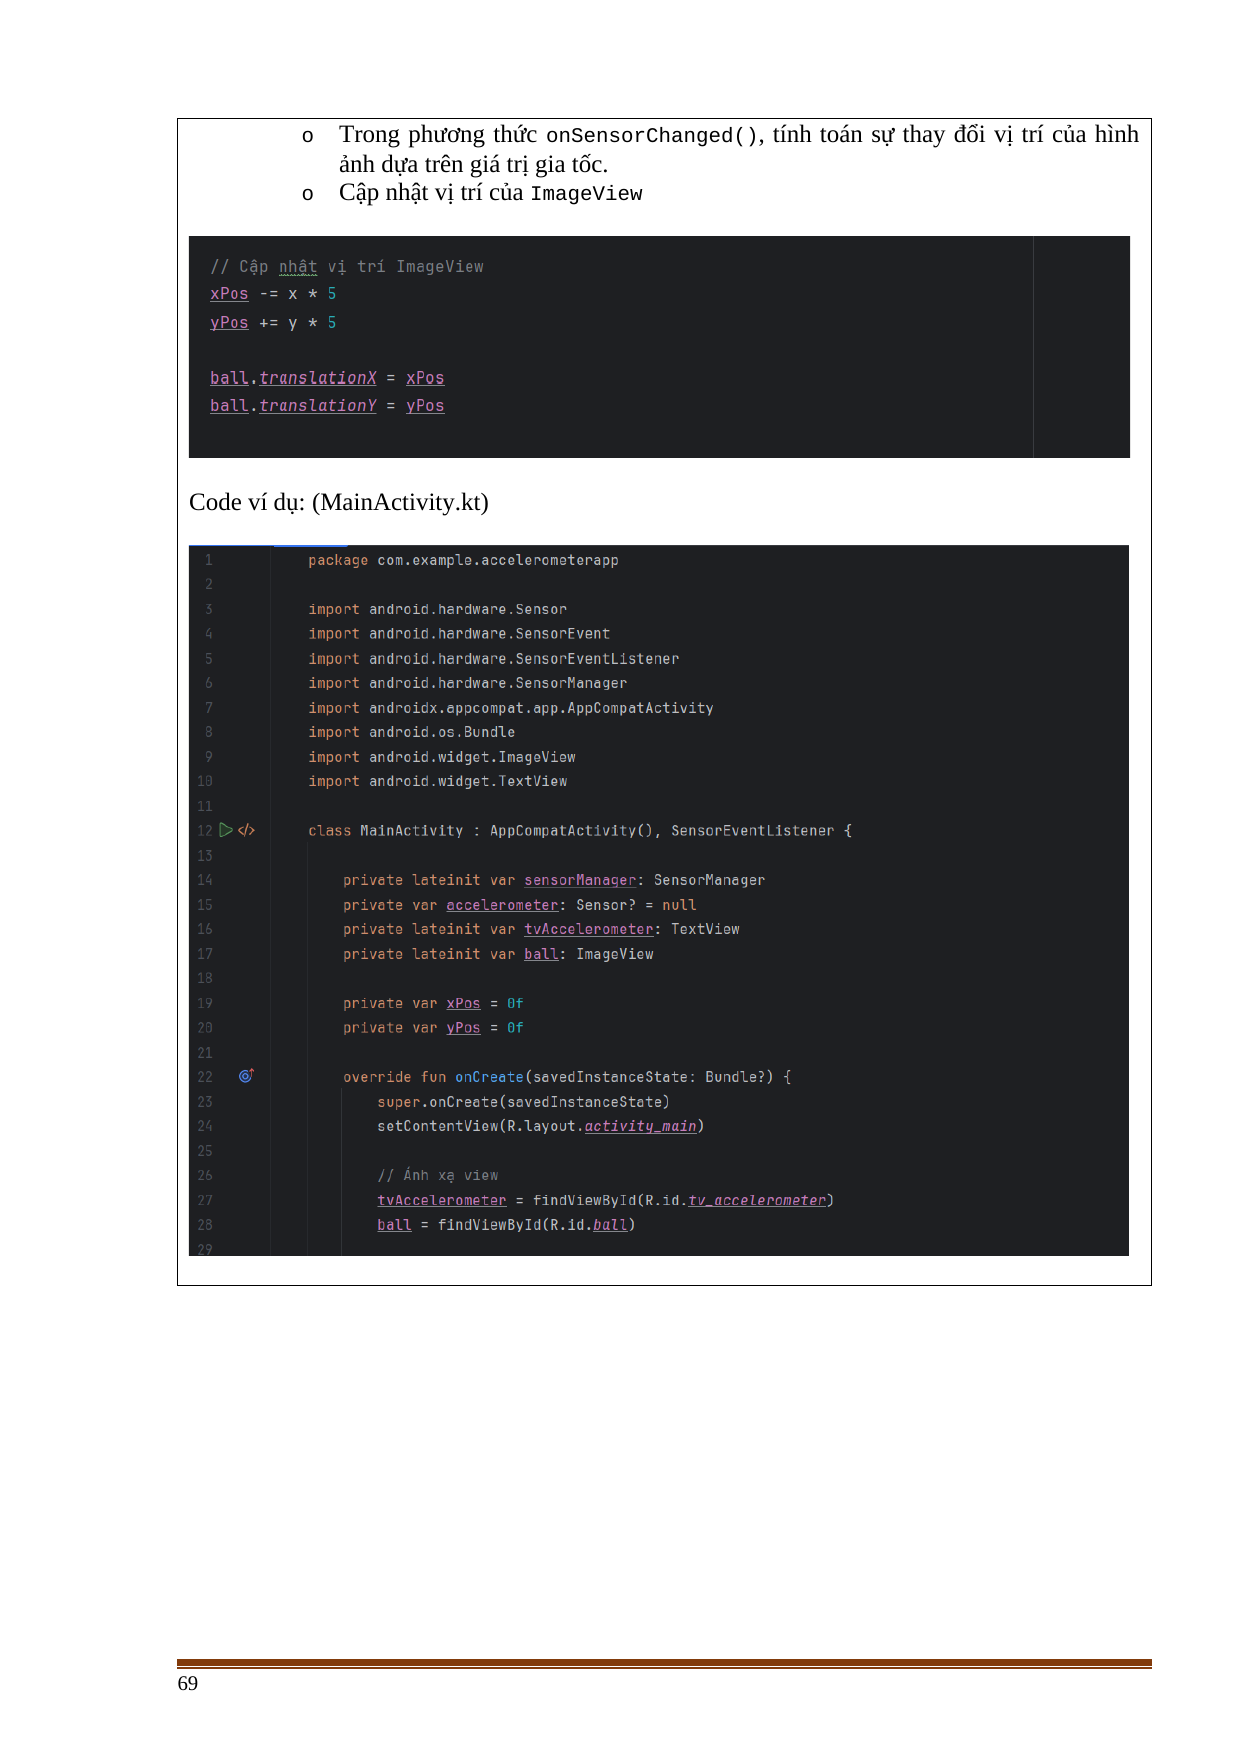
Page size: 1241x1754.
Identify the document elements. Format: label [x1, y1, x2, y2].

picture [188, 236, 1131, 458]
picture [188, 545, 1129, 1256]
table_header [178, 119, 1151, 1285]
